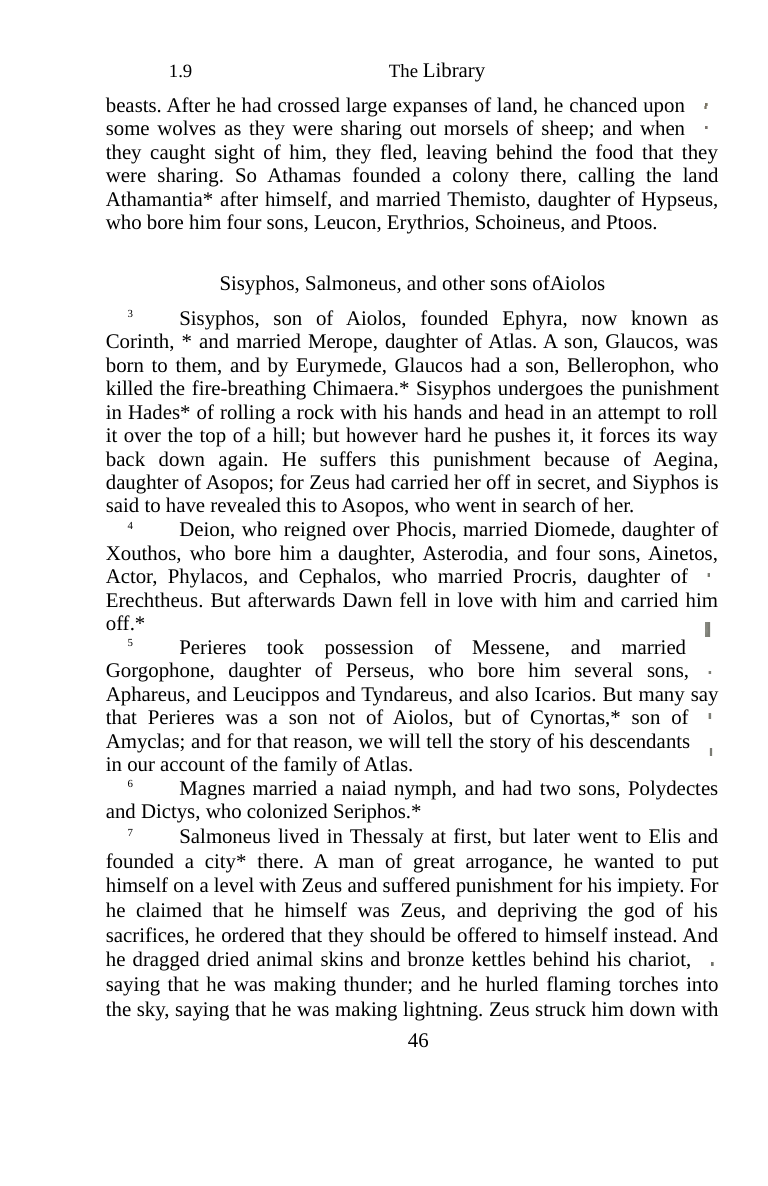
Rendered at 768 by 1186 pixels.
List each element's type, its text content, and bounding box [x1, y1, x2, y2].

picture [705, 622, 711, 637]
list Magnes married a naiad nymph, and had two sons, Polydectes and Dictys, who colonized Seriphos.* [106, 777, 719, 823]
list Deion, who reigned over Phocis, married Diomede, daughter of Xouthos, who bore him a daughter, Asterodia, and four sons, Ainetos, Actor, Phylacos, and Cephalos, who married Procris, daughter of Erechtheus. But afterwards Dawn fell in love with him and carried him off.* [106, 518, 719, 635]
list Perieres took possession of Messene, and married Gorgophone, daughter of Perseus, who bore him several sons, Aphareus, and Leucippos and Tyndareus, and also Icarios. But many say that Perieres was a son not of Aiolos, but of Cynortas,* son of Amyclas; and for that reason, we will tell the story of his descendants in our account of the family of Atlas. [106, 636, 719, 776]
text Sisyphos, Salmoneus, and other sons ofAiolos [137, 271, 688, 295]
list Sisyphos, son of Aiolos, founded Ephyra, now known as Corinth, * and married Merope, daughter of Atlas. A son, Glaucos, was born to them, and by Eurymede, Glaucos had a son, Bellerophon, who killed the fire-breathing Chimaera.* Sisyphos undergoes the punishment in Hades* of rolling a rock with his hands and head in an attempt to roll it over the top of a hill; but however hard he pushes it, it forces its way back down again. He suffers this punishment because of Aegina, daughter of Asopos; for Zeus had carried her off in secret, and Siyphos is said to have revealed this to Asopos, who went in search of her. [106, 307, 719, 517]
